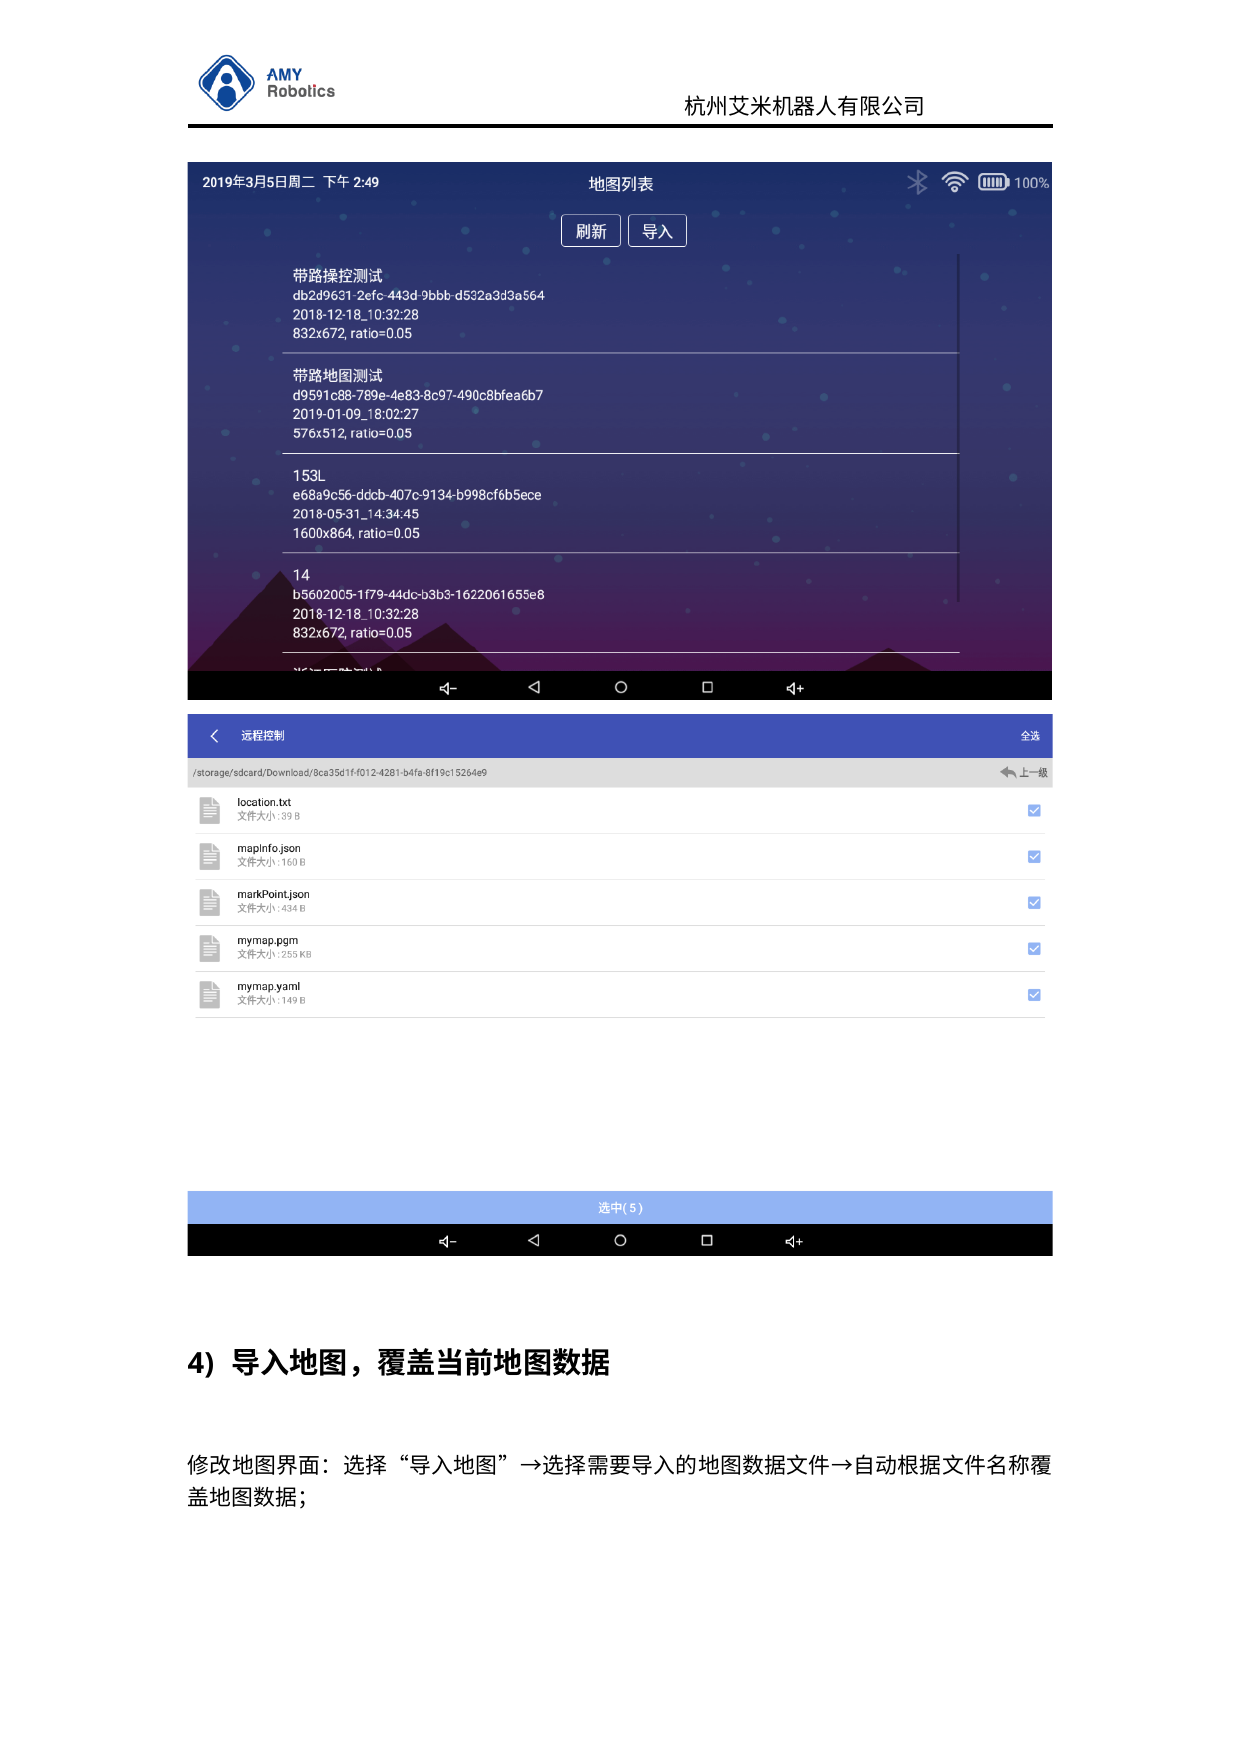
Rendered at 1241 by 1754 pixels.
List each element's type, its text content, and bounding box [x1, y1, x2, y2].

subtitle 导入地图，覆盖当前地图数据 [187, 1329, 1053, 1394]
picture [187, 714, 1053, 1256]
picture [187, 162, 1052, 700]
text 修改地图界面：选择“导入地图”→选择需要导入的地图数据文件→自动根据文件名称覆盖地图数据； [187, 1447, 1053, 1512]
picture [196, 53, 337, 112]
